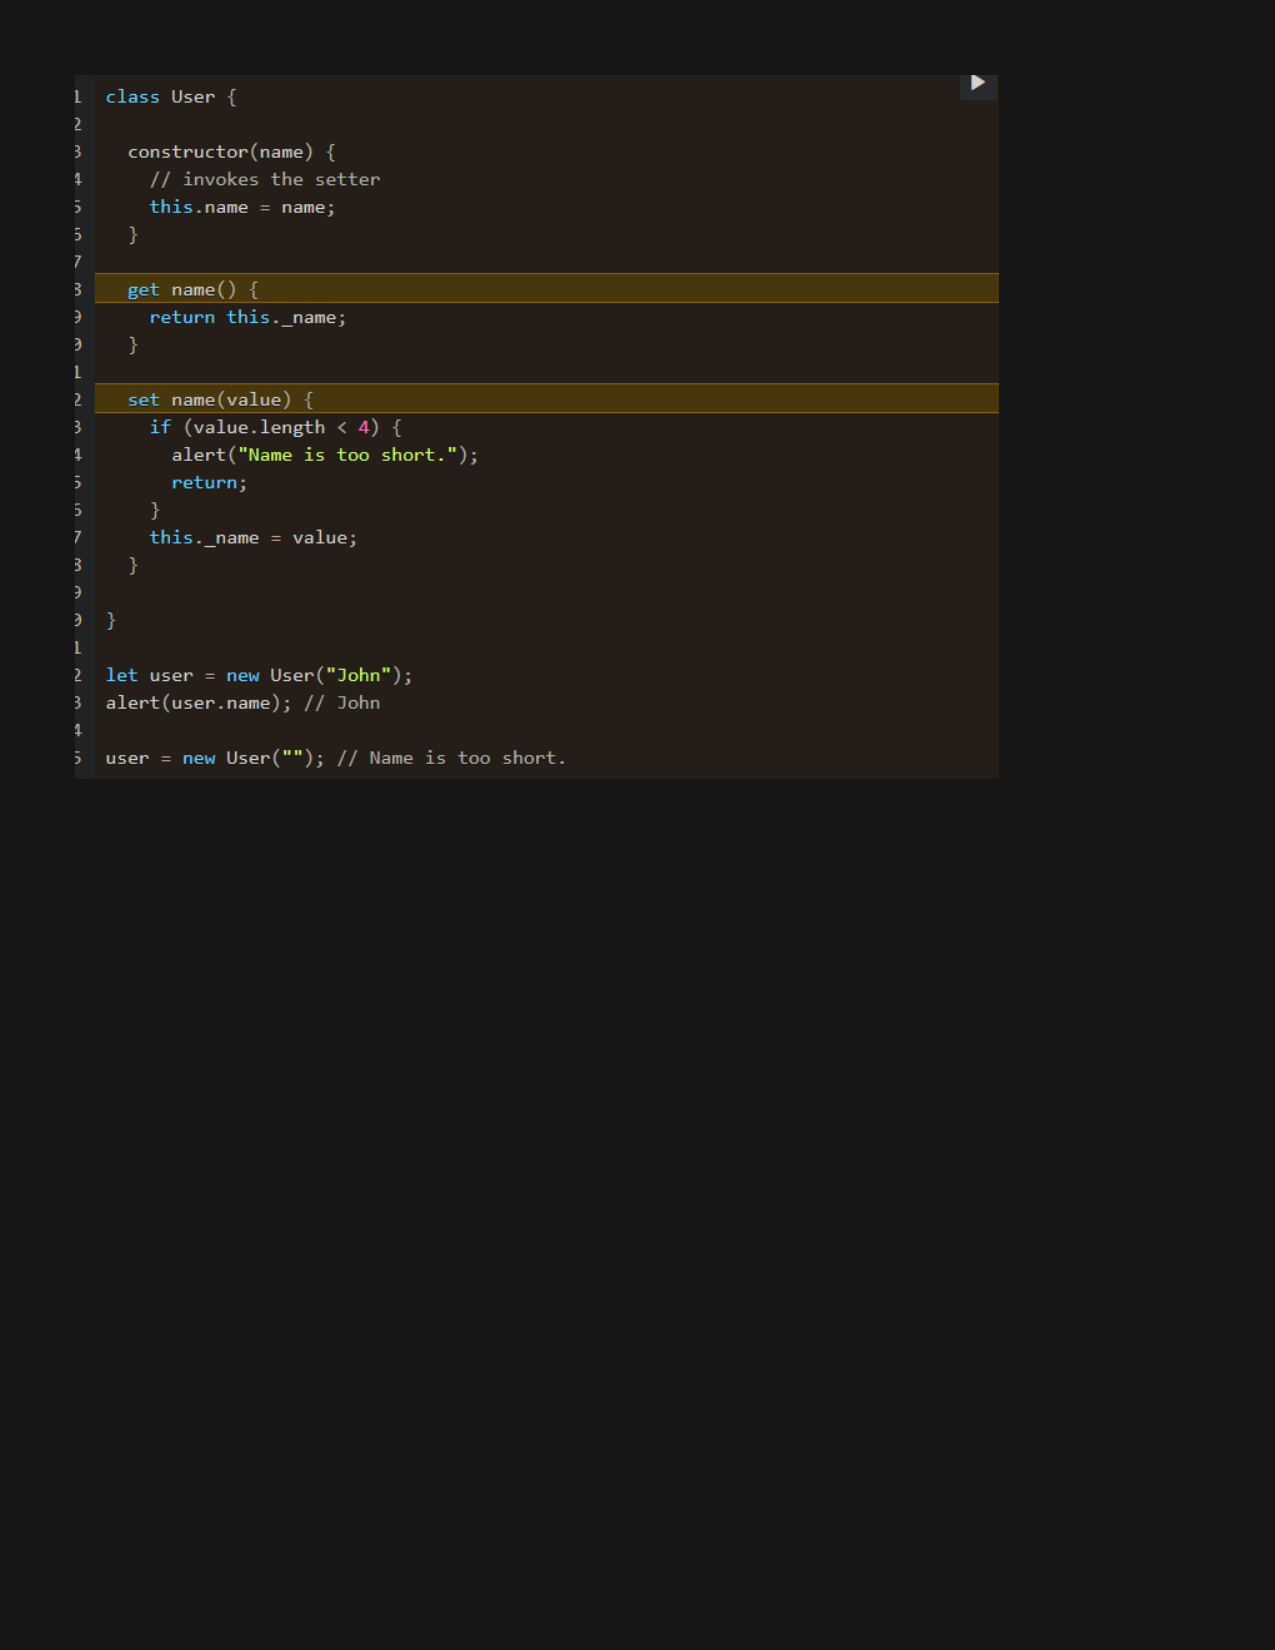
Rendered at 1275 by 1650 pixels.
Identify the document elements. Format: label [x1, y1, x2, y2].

picture [75, 75, 999, 779]
